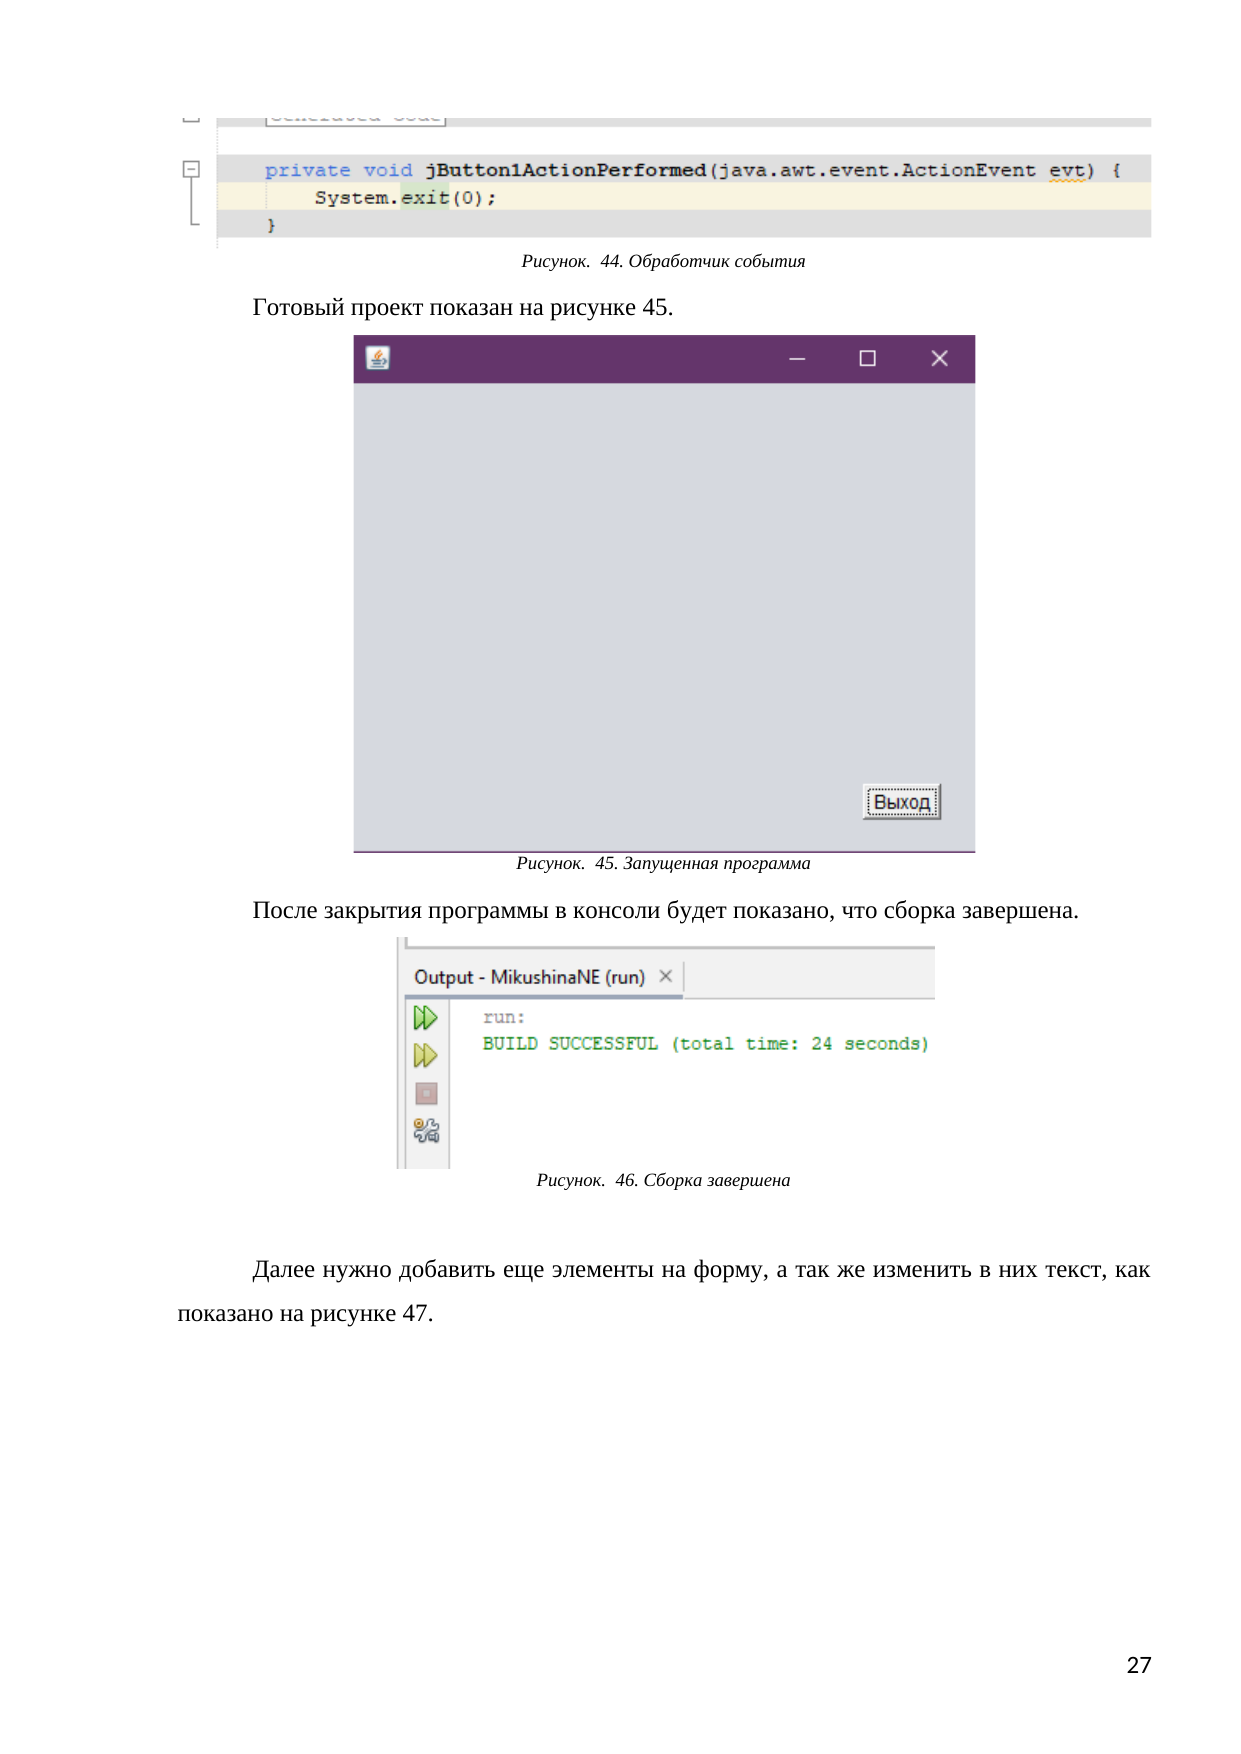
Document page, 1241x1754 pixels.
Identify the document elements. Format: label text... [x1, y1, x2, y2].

picture [394, 937, 935, 1169]
text Рисунок. 44. Обработчик события [177, 250, 1152, 271]
picture [177, 118, 1152, 250]
text Готовый проект показан на рисунке 45. [177, 292, 1152, 321]
text Рисунок. 46. Сборка завершена [177, 1169, 1152, 1191]
text После закрытия программы в консоли будет показано, что сборка завершена. [177, 895, 1152, 923]
text Далее нужно добавить еще элементы на форму, а так же изменить в них текст, как показано на рисунке 47. [177, 1254, 1152, 1326]
picture [353, 335, 976, 853]
text Рисунок. 45. Запущенная программа [177, 852, 1152, 874]
